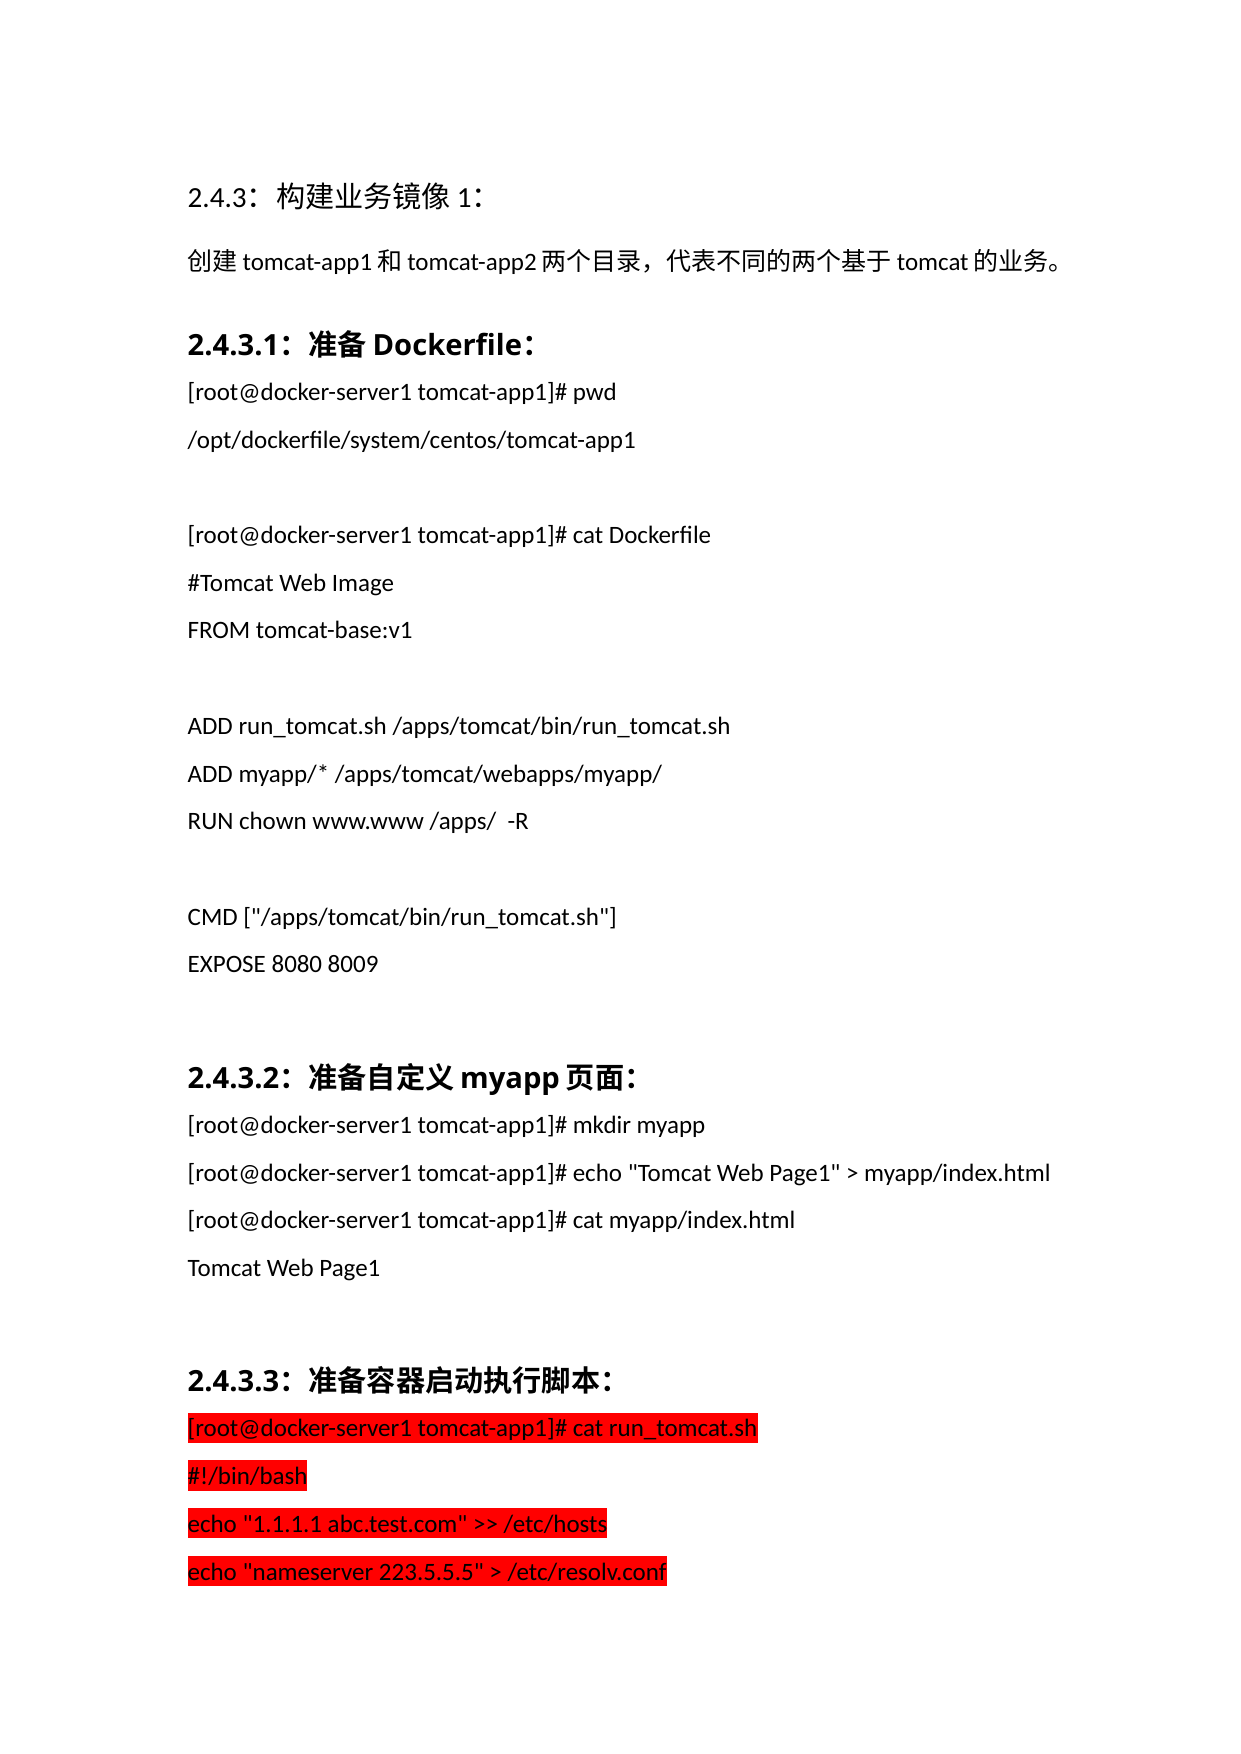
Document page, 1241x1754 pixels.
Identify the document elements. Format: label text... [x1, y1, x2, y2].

text [root@docker-server1 tomcat-app1]# echo "Tomcat Web Page1" > myapp/index.html [187, 1156, 1053, 1188]
text echo "nameserver 223.5.5.5" > /etc/resolv.conf [187, 1555, 1053, 1587]
text echo "1.1.1.1 abc.test.com" >> /etc/hosts [187, 1507, 1053, 1539]
subtitle 2.4.3.3：准备容器启动执行脚本： [187, 1347, 1053, 1412]
text [root@docker-server1 tomcat-app1]# cat Dockerfile [187, 518, 1053, 551]
text RUN chown www.www /apps/ -R [187, 804, 1053, 837]
text ADD myapp/* /apps/tomcat/webapps/myapp/ [187, 757, 1053, 789]
text [root@docker-server1 tomcat-app1]# cat run_tomcat.sh [187, 1412, 1053, 1444]
text [root@docker-server1 tomcat-app1]# mkdir myapp [187, 1108, 1053, 1141]
text [root@docker-server1 tomcat-app1]# cat myapp/index.html [187, 1203, 1053, 1236]
subtitle 2.4.3.1：准备Dockerfile： [187, 310, 1053, 375]
subtitle 2.4.3.2：准备自定义myapp页面： [187, 1043, 1053, 1108]
text EXPOSE 8080 8009 [187, 948, 1053, 980]
text Tomcat Web Page1 [187, 1251, 1053, 1284]
text 创建tomcat-app1和tomcat-app2两个目录，代表不同的两个基于tomcat的业务。 [187, 227, 1053, 292]
text /opt/dockerfile/system/centos/tomcat-app1 [187, 423, 1053, 455]
text #Tomcat Web Image [187, 566, 1053, 598]
text FROM tomcat-base:v1 [187, 614, 1053, 646]
text ADD run_tomcat.sh /apps/tomcat/bin/run_tomcat.sh [187, 709, 1053, 742]
text CMD ["/apps/tomcat/bin/run_tomcat.sh"] [187, 900, 1053, 932]
text [root@docker-server1 tomcat-app1]# pwd [187, 375, 1053, 408]
text #!/bin/bash [187, 1459, 1053, 1492]
subtitle 2.4.3：构建业务镜像1： [187, 162, 1053, 227]
